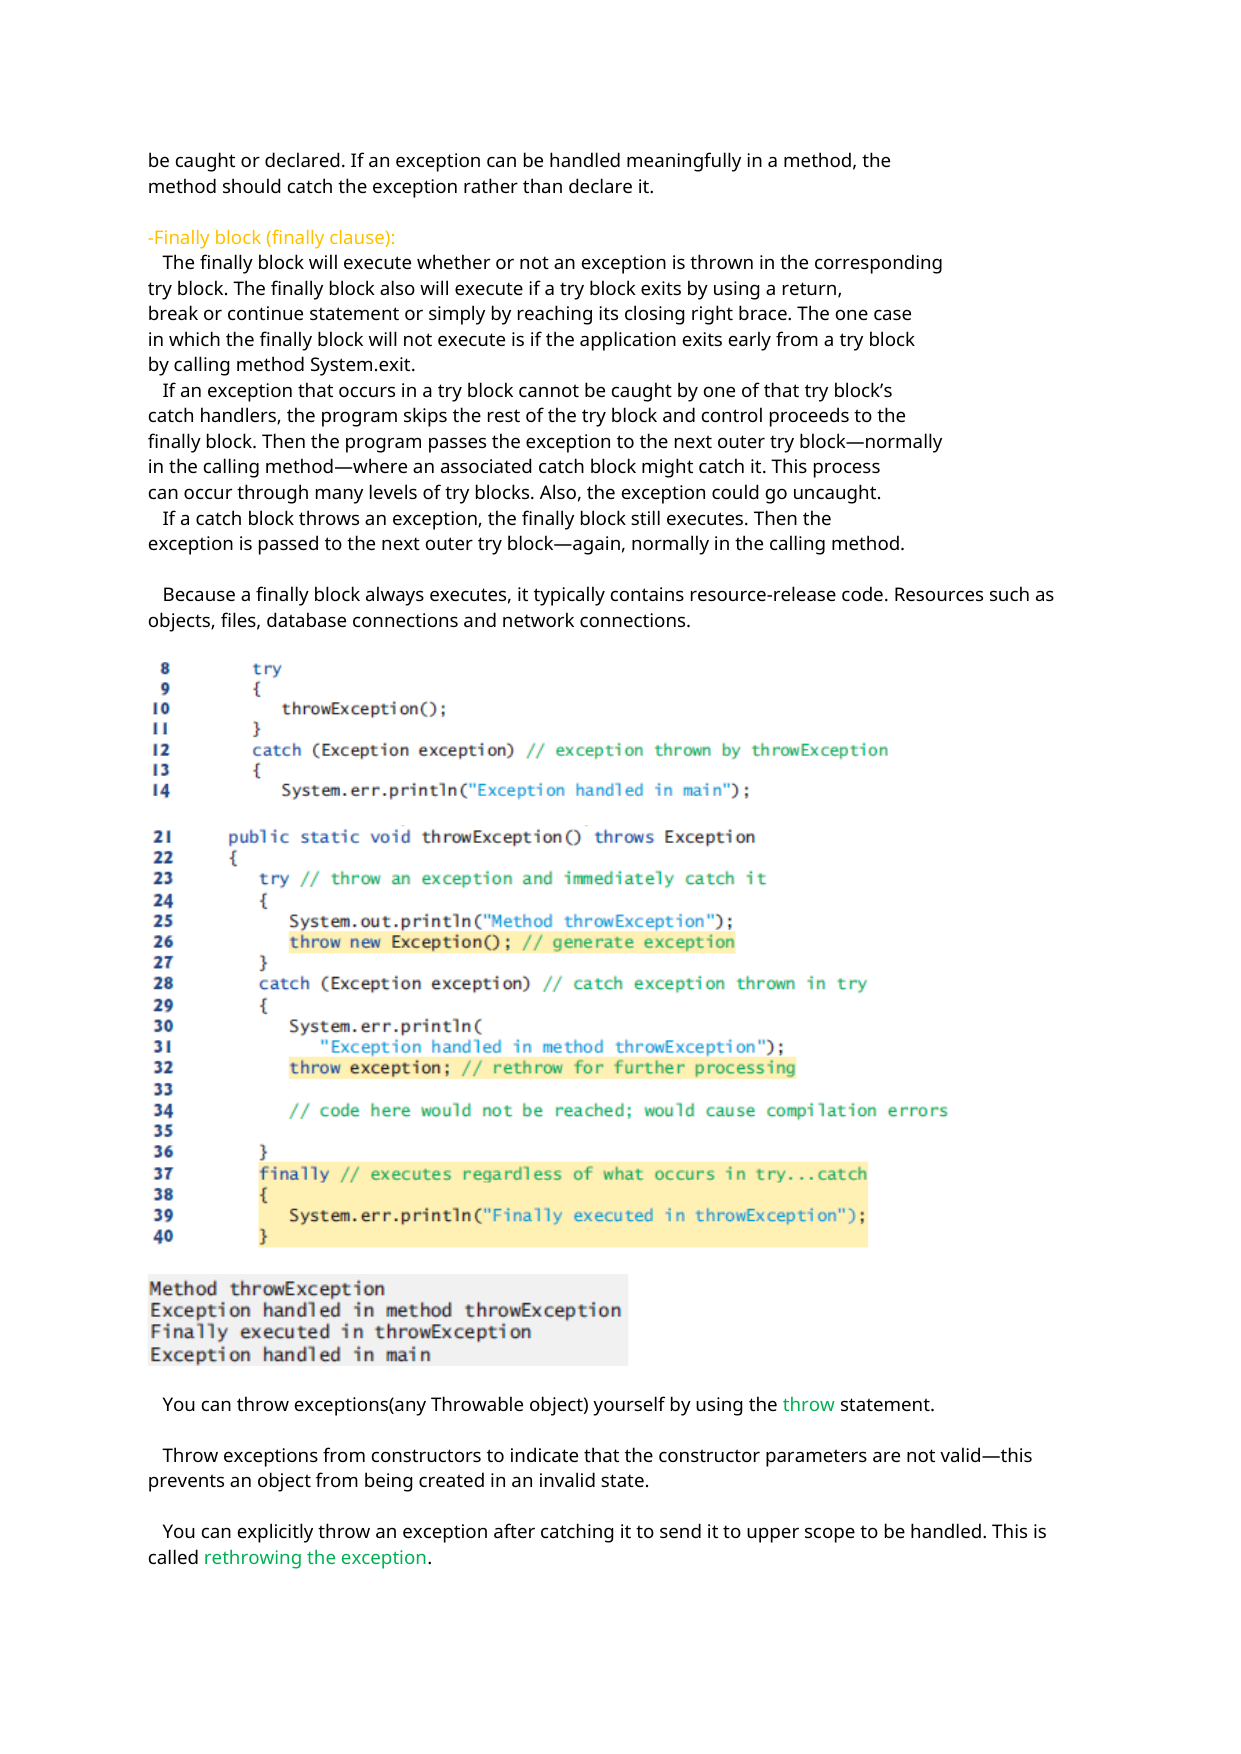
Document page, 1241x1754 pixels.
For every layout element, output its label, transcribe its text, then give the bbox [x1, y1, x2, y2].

text be caught or declared. If an exception can be handled meaningfully in a method, the [148, 148, 1093, 173]
text The finally block will execute whether or not an exception is thrown in the corresponding [148, 250, 1093, 275]
text exception is passed to the next outer try block—again, normally in the calling method. [148, 530, 1093, 556]
text Because a finally block always executes, it typically contains resource-release code. Resources such as objects, files, database connections and network connections. [148, 581, 1093, 632]
text Throw exceptions from constructors to indicate that the constructor parameters are not valid—this prevents an object from being created in an invalid state. [148, 1442, 1093, 1493]
text -Finally block (finally clause): [148, 224, 1093, 250]
text in the calling method—where an associated catch block might catch it. This process [148, 454, 1093, 479]
text can occur through many levels of try blocks. Also, the exception could go uncaught. [148, 479, 1093, 505]
picture [147, 825, 951, 1249]
text try block. The finally block also will execute if a try block exits by using a return, [148, 275, 1093, 301]
text You can throw exceptions(any Throwable object) yourself by using the throw statement. [148, 1391, 1093, 1417]
text finally block. Then the program passes the exception to the next outer try block—normally [148, 428, 1093, 454]
picture [147, 1274, 629, 1366]
text by calling method System.exit. [148, 352, 1093, 377]
text You can explicitly throw an exception after catching it to send it to upper scope to be handled. This is called rethrowing the exception. [148, 1519, 1093, 1570]
text in which the finally block will not execute is if the application exits early from a try block [148, 326, 1093, 352]
text catch handlers, the program skips the rest of the try block and control proceeds to the [148, 403, 1093, 428]
text break or continue statement or simply by reaching its closing right brace. The one case [148, 301, 1093, 326]
text If a catch block throws an exception, the finally block still executes. Then the [148, 505, 1093, 530]
text method should catch the exception rather than declare it. [148, 173, 1093, 199]
picture [147, 658, 900, 800]
text If an exception that occurs in a try block cannot be caught by one of that try block’s [148, 377, 1093, 403]
